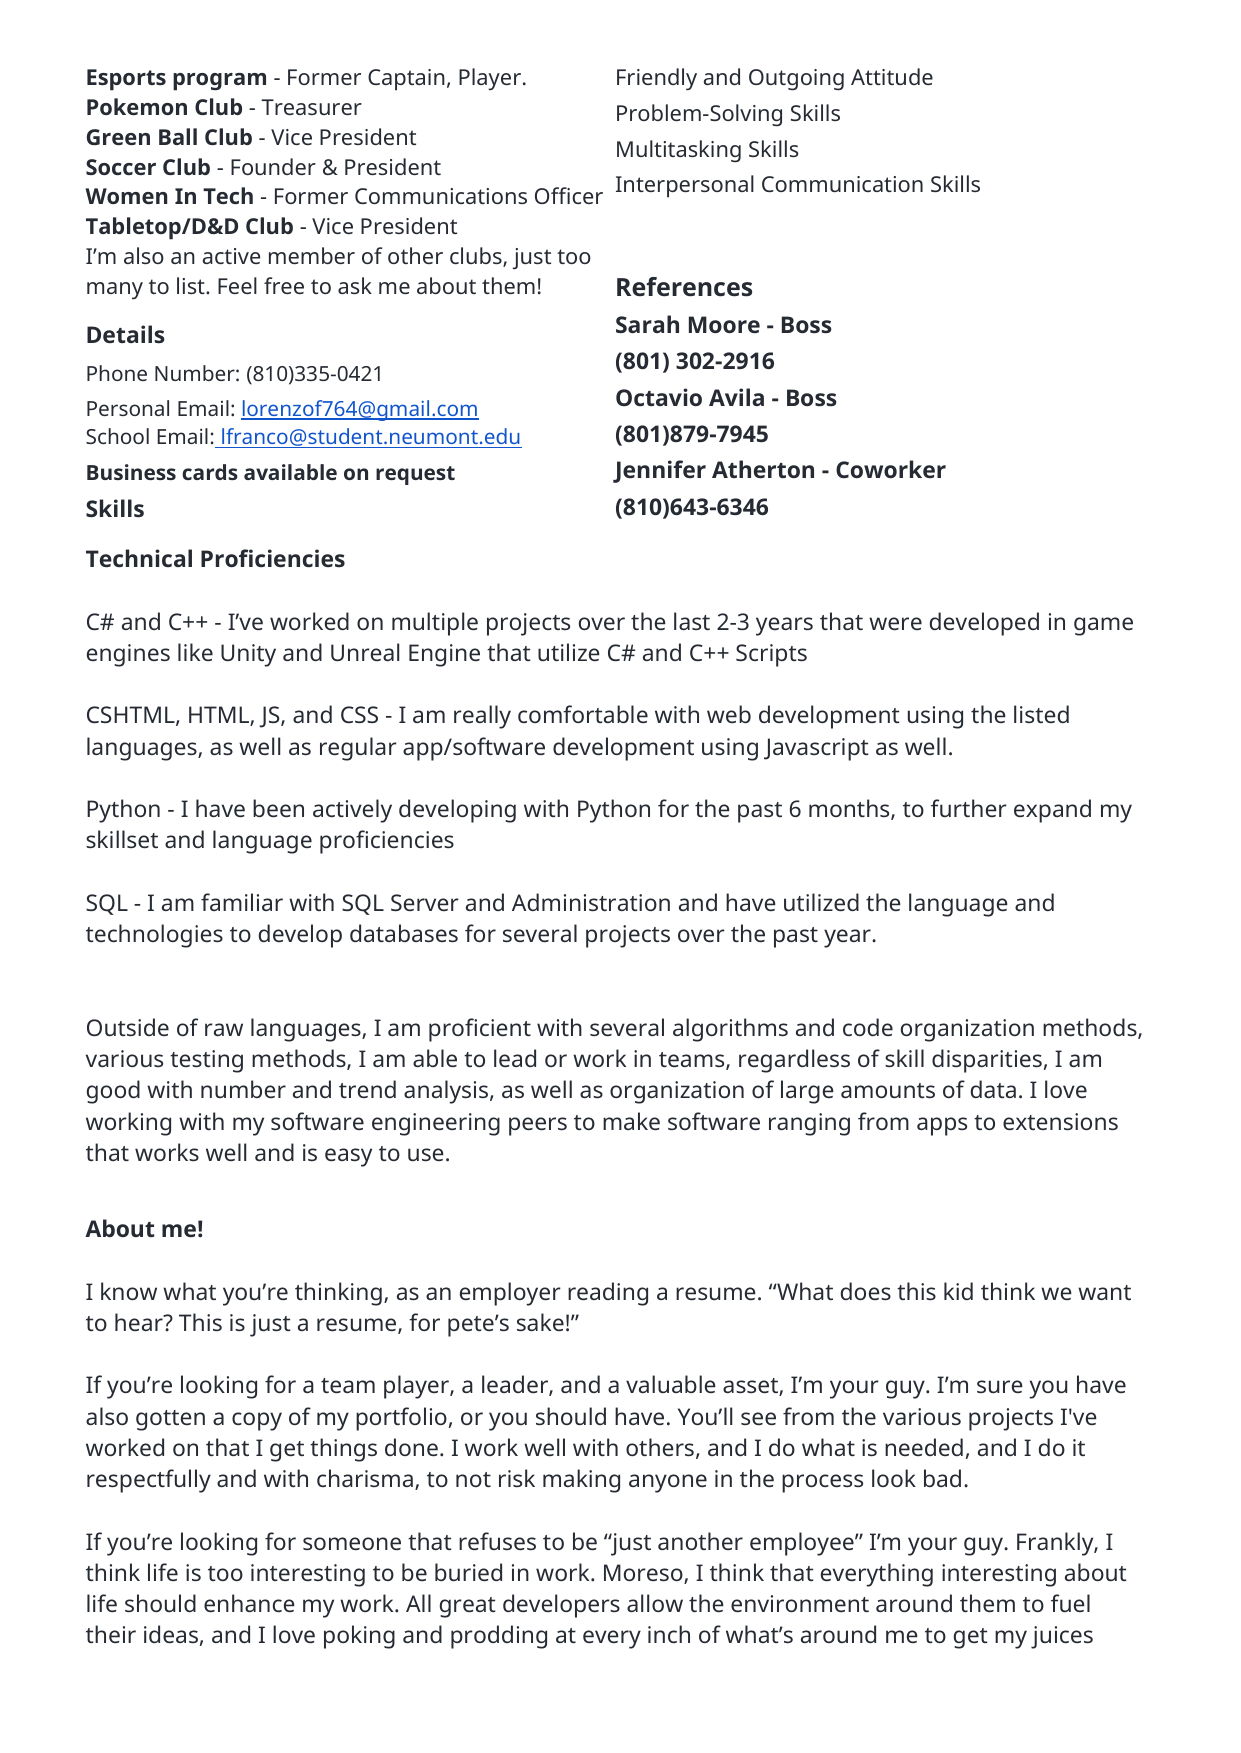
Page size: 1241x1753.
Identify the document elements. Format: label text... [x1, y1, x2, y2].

text Skills [85, 493, 615, 524]
text Business cards available on request [85, 458, 615, 486]
text Details [85, 319, 615, 350]
text Sarah Moore - Boss [615, 309, 1145, 340]
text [85, 1213, 1145, 1651]
text (810)643-6346 [615, 491, 1145, 522]
text Personal Email: lorenzof764@gmail.com School Email: lfranco@student.neumont.edu [85, 394, 615, 451]
text References [615, 269, 1145, 304]
text (801)879-7945 [615, 418, 1145, 449]
text Friendly and Outgoing Attitude Problem-Solving Skills Multitasking Skills Interpersonal Communication Skills [615, 62, 1145, 199]
text Jennifer Atherton - Coworker [615, 454, 1145, 485]
text Phone Number: (810)335-0421 [85, 359, 615, 387]
text (801) 302-2916 [615, 345, 1145, 376]
text Octavio Avila - Boss [615, 381, 1145, 413]
text Technical Proficiencies C# and C++ - I’ve worked on multiple projects over the last 2-3 years that were developed in game engines like Unity and Unreal Engine that utilize C# and C++ Scripts CSHTML, HTML, JS, and CSS - I am really comfortable with web development using the listed languages, as well as regular app/software development using Javascript as well. Python - I have been actively developing with Python for the past 6 months, to further expand my skillset and language proficiencies SQL - I am familiar with SQL Server and Administration and have utilized the language and technologies to develop databases for several projects over the past year. Outside of raw languages, I am proficient with several algorithms and code organization methods, various testing methods, I am able to lead or work in teams, regardless of skill disparities, I am good with number and trend analysis, as well as organization of large amounts of data. I love working with my software engineering peers to make software ranging from apps to extensions that works well and is easy to use. [85, 543, 1145, 1194]
